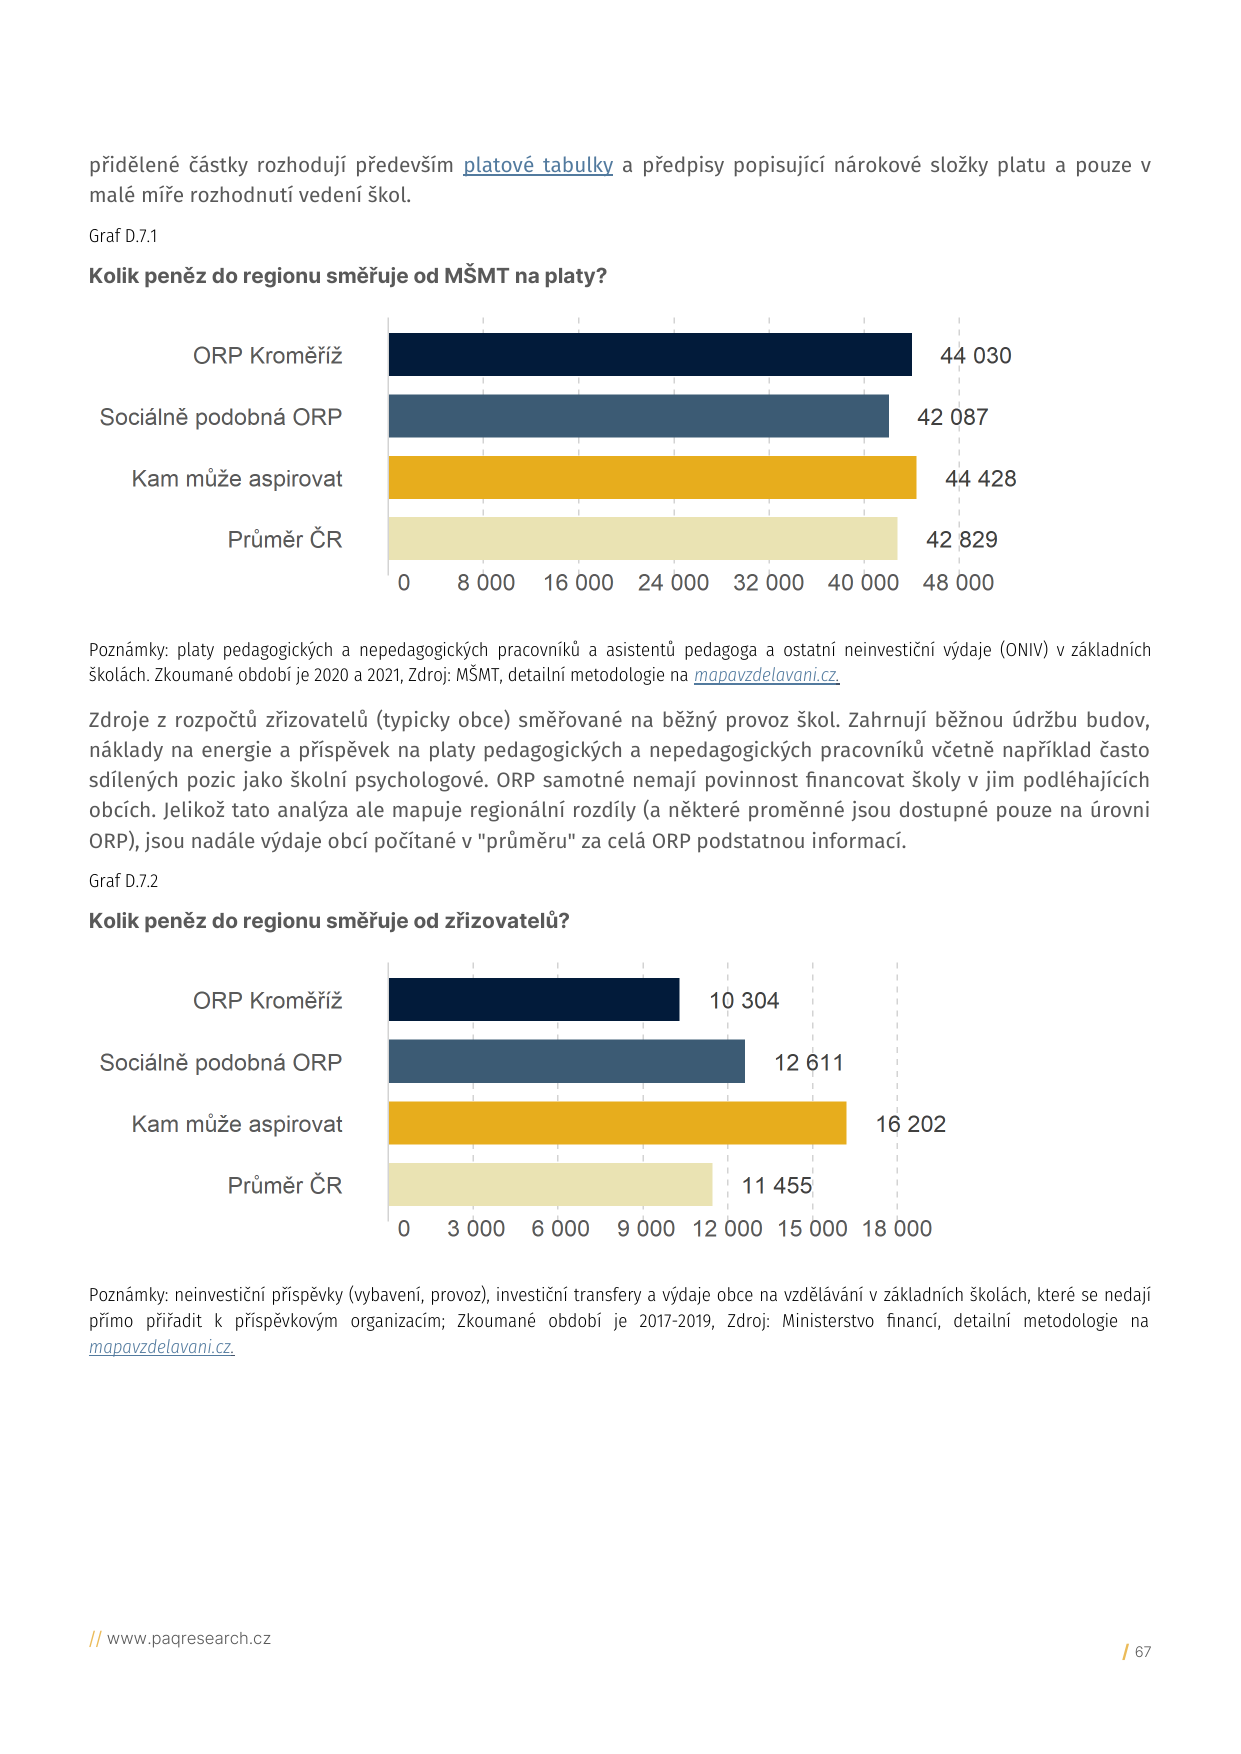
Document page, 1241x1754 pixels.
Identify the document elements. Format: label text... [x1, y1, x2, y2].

text Poznámky: platy pedagogických a nepedagogických pracovníků a asistentů pedagoga a ostatní neinvestiční výdaje (ONIV) v základních školách. Zkoumané období je 2020 a 2021, Zdroj: MŠMT, detailní metodologie na mapavzdelavani.cz. [89, 638, 1152, 687]
text Zdroje z rozpočtů zřizovatelů (typicky obce) směřované na běžný provoz škol. Zahrnují běžnou údržbu budov, náklady na energie a příspěvek na platy pedagogických a nepedagogických pracovníků včetně například často sdílených pozic jako školní psychologové. ORP samotné nemají povinnost financovat školy v jim podléhajících obcích. Jelikož tato analýza ale mapuje regionální rozdíly (a některé proměnné jsou dostupné pouze na úrovni ORP), jsou nadále výdaje obcí počítané v "průměru" za celá ORP podstatnou informací. [89, 703, 1152, 854]
text Graf D.7.1 [89, 225, 1152, 247]
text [89, 148, 1152, 208]
picture [88, 290, 1139, 622]
text Poznámky: neinvestiční příspěvky (vybavení, provoz), investiční transfery a výdaje obce na vzdělávání v základních školách, které se nedají přímo přiřadit k příspěvkovým organizacím; Zkoumané období je 2017-2019, Zdroj: Ministerstvo financí, detailní metodologie na mapavzdelavani.cz. [89, 1284, 1152, 1358]
text Graf D.7.2 [89, 870, 1152, 893]
picture [88, 935, 1139, 1268]
text Kolik peněz do regionu směřuje od MŠMT na platy? [89, 263, 1152, 288]
text Kolik peněz do regionu směřuje od zřizovatelů? [89, 909, 1152, 934]
